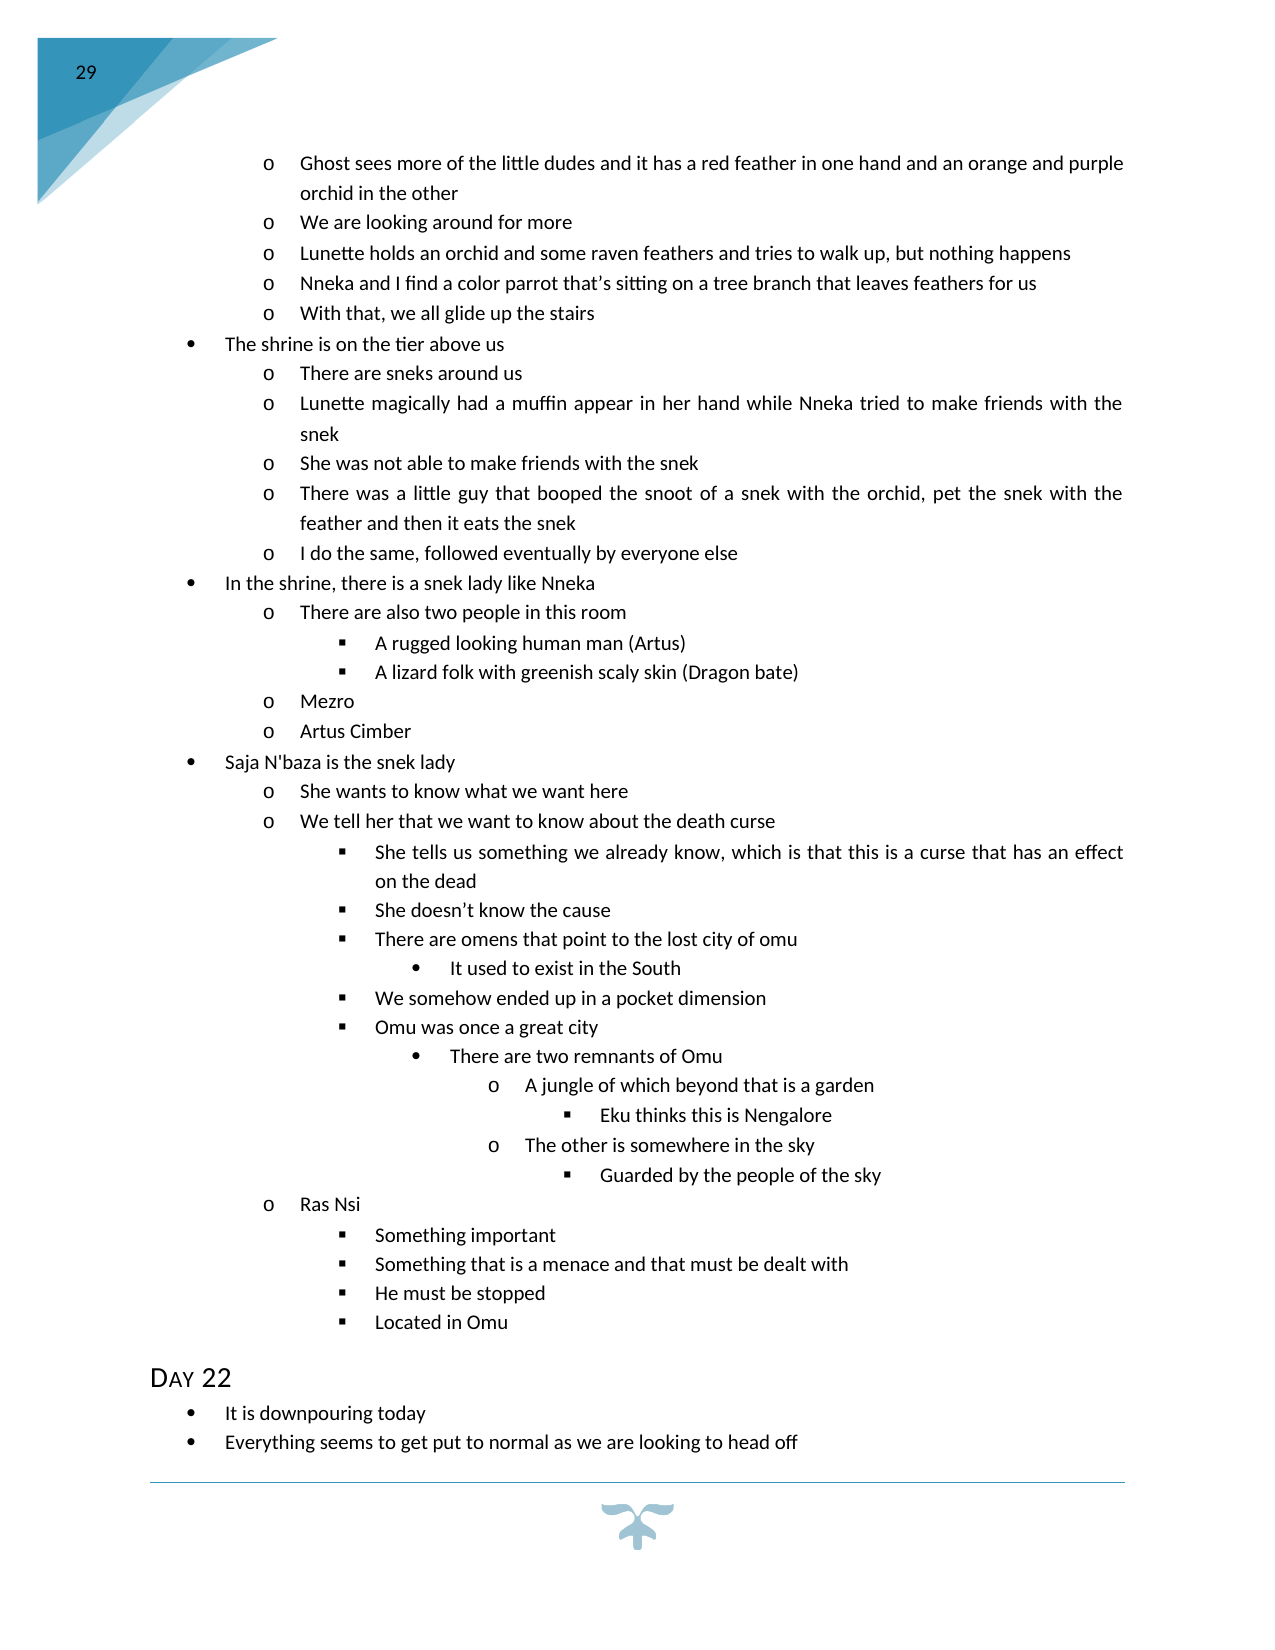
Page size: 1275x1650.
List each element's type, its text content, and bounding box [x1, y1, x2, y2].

list There was a little guy that booped the snoot of a snek with the orchid, pet the snek with the feather and then it eats the snek [262, 480, 1125, 536]
list There are sneks around us [262, 360, 1125, 387]
list She was not able to make friends with the snek [262, 450, 1125, 476]
list Located in Omu [337, 1309, 1125, 1335]
list In the shrine, there is a snek lady like Nneka [187, 570, 1125, 596]
list There are omens that point to the lost city of omu [337, 926, 1125, 952]
list She tells us something we already know, which is that this is a curse that has an effect on the dead [337, 839, 1125, 893]
list Saja N'baza is the snek lady [187, 749, 1125, 774]
list Something that is a menace and that must be dealt with [337, 1251, 1125, 1276]
list Guarded by the people of the sky [562, 1162, 1125, 1188]
list It used to exist in the South [412, 956, 1125, 981]
list Artus Cimber [262, 718, 1125, 745]
list I do the same, followed eventually by everyone else [262, 540, 1125, 566]
list We tell her that we want to know about the death curse [262, 808, 1125, 835]
list Nneka and I find a color parrot that’s sitting on a tree branch that leaves feathers for us [262, 270, 1125, 297]
list Lunette holds an orchid and some raven feathers and tries to walk up, but nothing happens [262, 240, 1125, 266]
list A rugged looking human man (Artus) [337, 630, 1125, 655]
list Eku thinks this is Nengalore [562, 1103, 1125, 1128]
list There are also two people in this room [262, 599, 1125, 626]
list We somehow ended up in a pocket dimension [337, 985, 1125, 1010]
list It is downpouring today [187, 1400, 1125, 1426]
list With that, we all glide up the stairs [262, 301, 1125, 327]
list We are looking around for more [262, 209, 1125, 236]
list Omu was once a great city [337, 1014, 1125, 1039]
list A jungle of which beyond that is a garden [487, 1072, 1125, 1099]
subtitle Day 22 [150, 1359, 1125, 1395]
picture [37, 37, 279, 206]
list The other is somewhere in the sky [487, 1132, 1125, 1158]
list Ghost sees more of the little dudes and it has a red feather in one hand and an orange and purple orchid in the other [262, 150, 1125, 206]
list She wants to know what we want here [262, 778, 1125, 804]
list She doesn’t know the cause [337, 897, 1125, 923]
list The shrine is on the tier above us [187, 331, 1125, 356]
list There are two remnants of Omu [412, 1043, 1125, 1068]
list Lunette magically had a muffin appear in her hand while Nneka tried to make friends with the snek [262, 391, 1125, 446]
list Ras Nsi [262, 1191, 1125, 1218]
list Something important [337, 1222, 1125, 1247]
list Everything seems to get put to normal as we are looking to head off [187, 1429, 1125, 1455]
list A lizard folk with greenish scaly skin (Dragon bate) [337, 659, 1125, 684]
list He must be stopped [337, 1280, 1125, 1306]
list Mezro [262, 688, 1125, 714]
